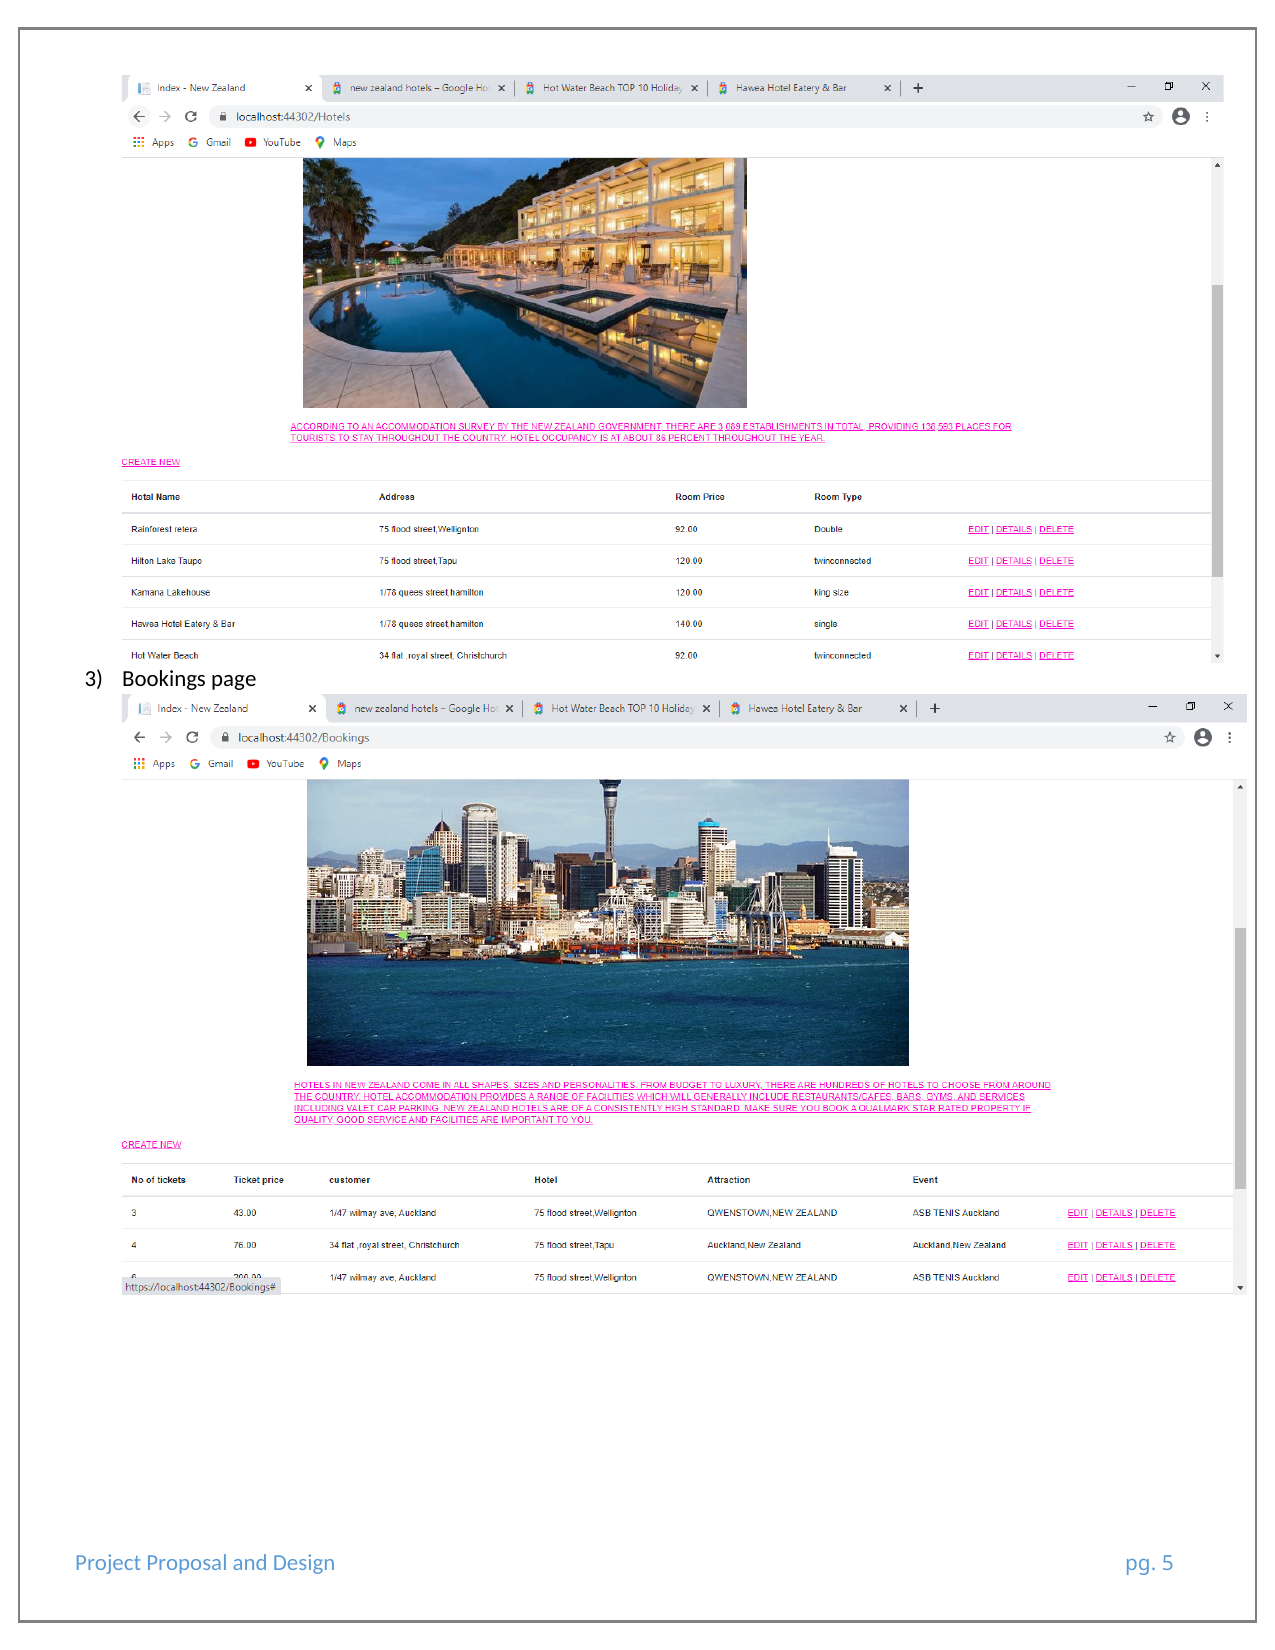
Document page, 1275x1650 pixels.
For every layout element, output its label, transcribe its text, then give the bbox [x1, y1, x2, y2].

picture [121, 694, 1247, 1295]
list Bookings page [84, 664, 1200, 692]
picture [121, 75, 1224, 663]
